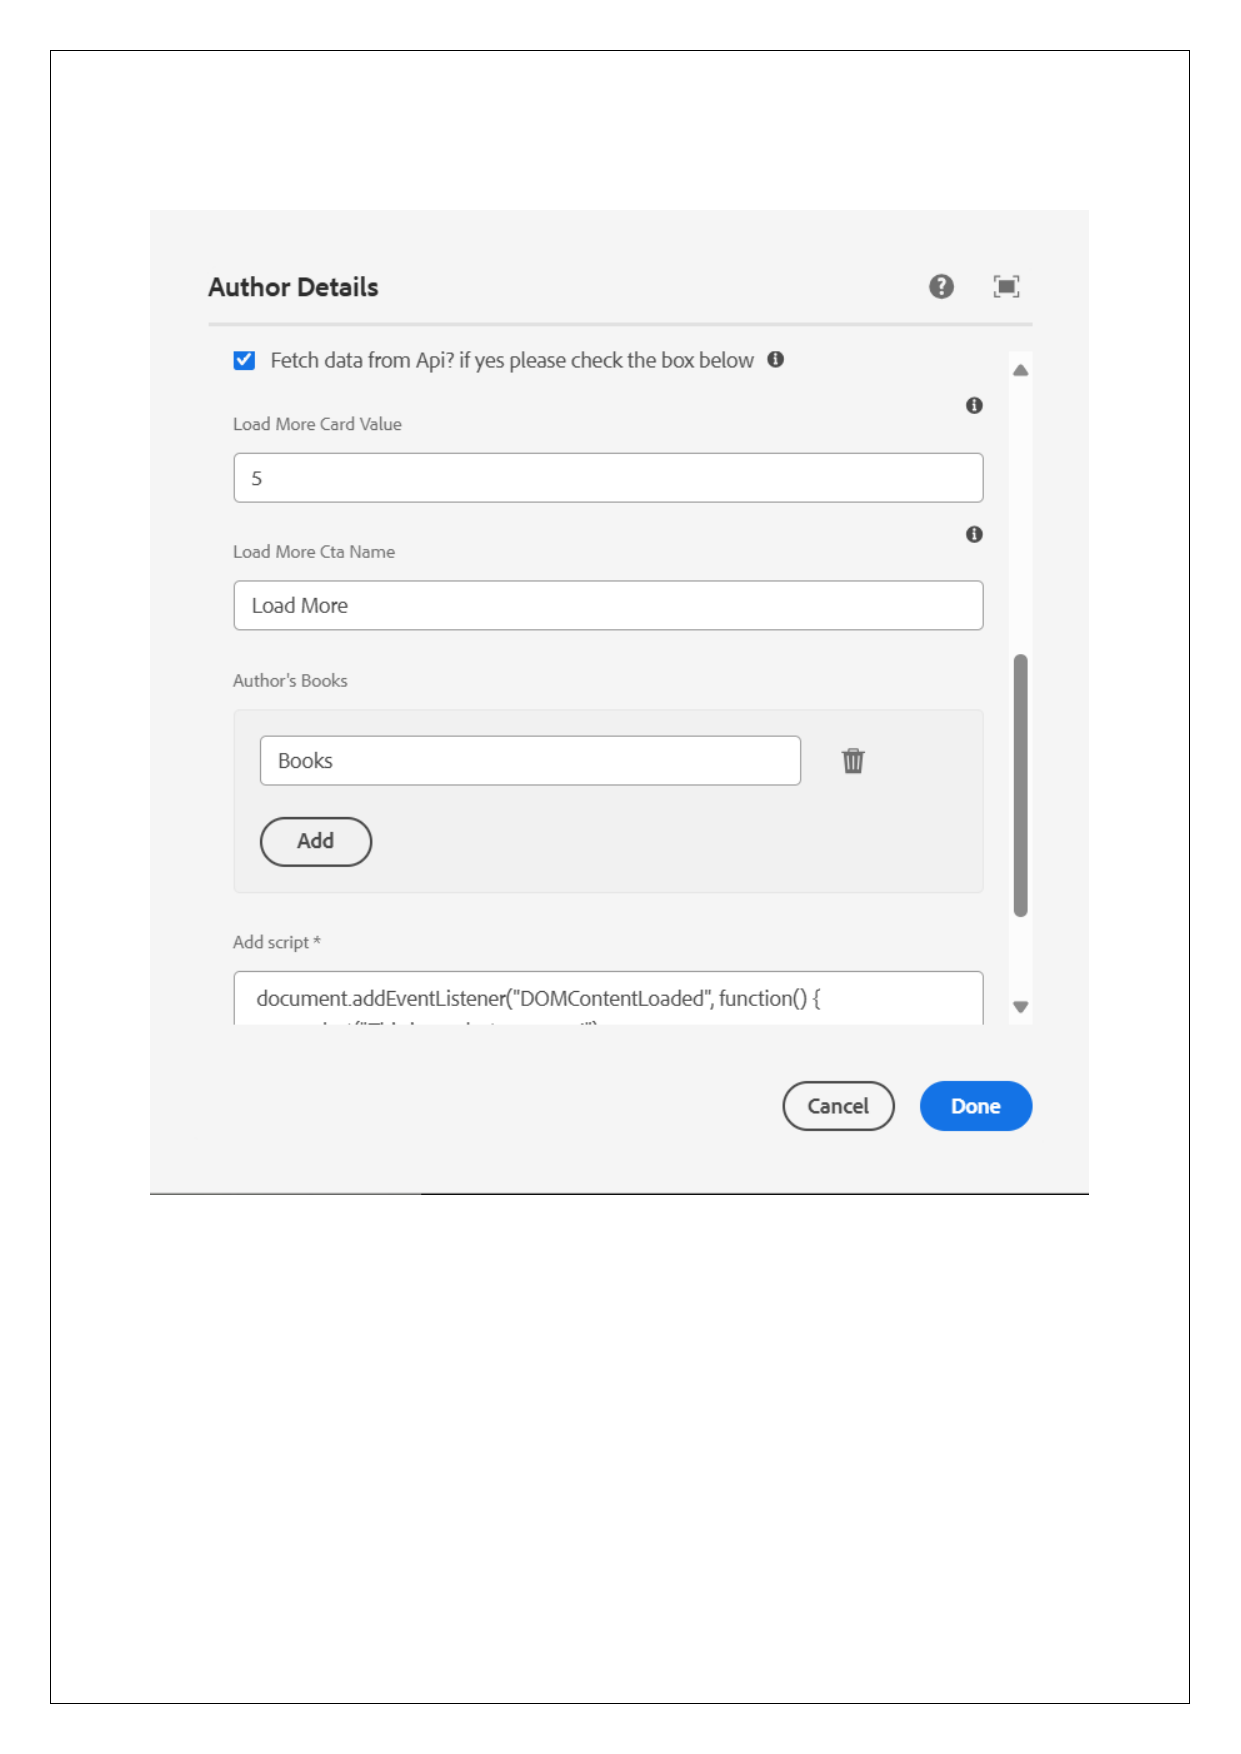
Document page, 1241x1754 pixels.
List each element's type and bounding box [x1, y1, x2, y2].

picture [150, 210, 1089, 1195]
